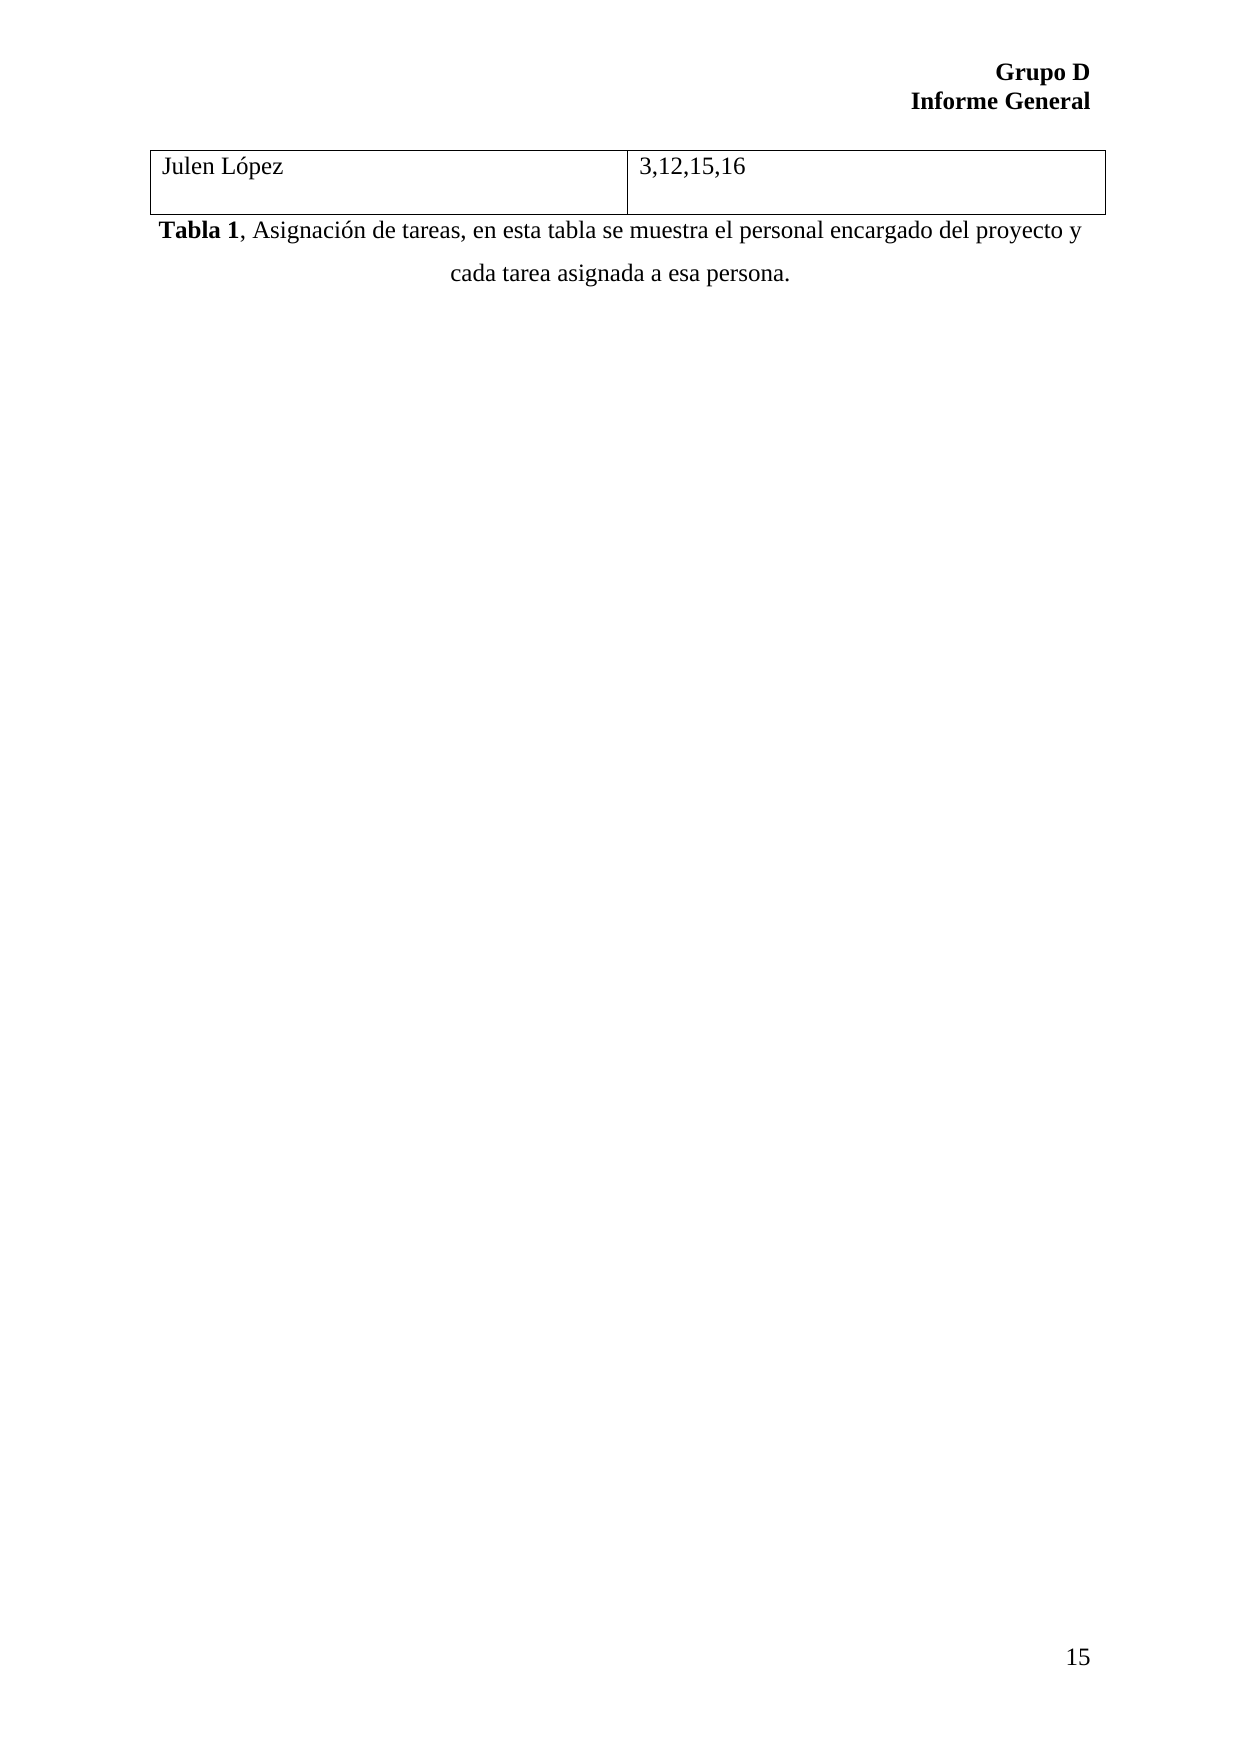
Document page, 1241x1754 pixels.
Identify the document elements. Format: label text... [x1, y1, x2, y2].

table_cell 3,12,15,16 [628, 151, 1105, 214]
text Tabla 1, Asignación de tareas, en esta tabla se muestra el personal encargado del proyecto y cada tarea asignada a esa persona. [150, 215, 1090, 287]
table_cell Julen López [151, 151, 627, 214]
